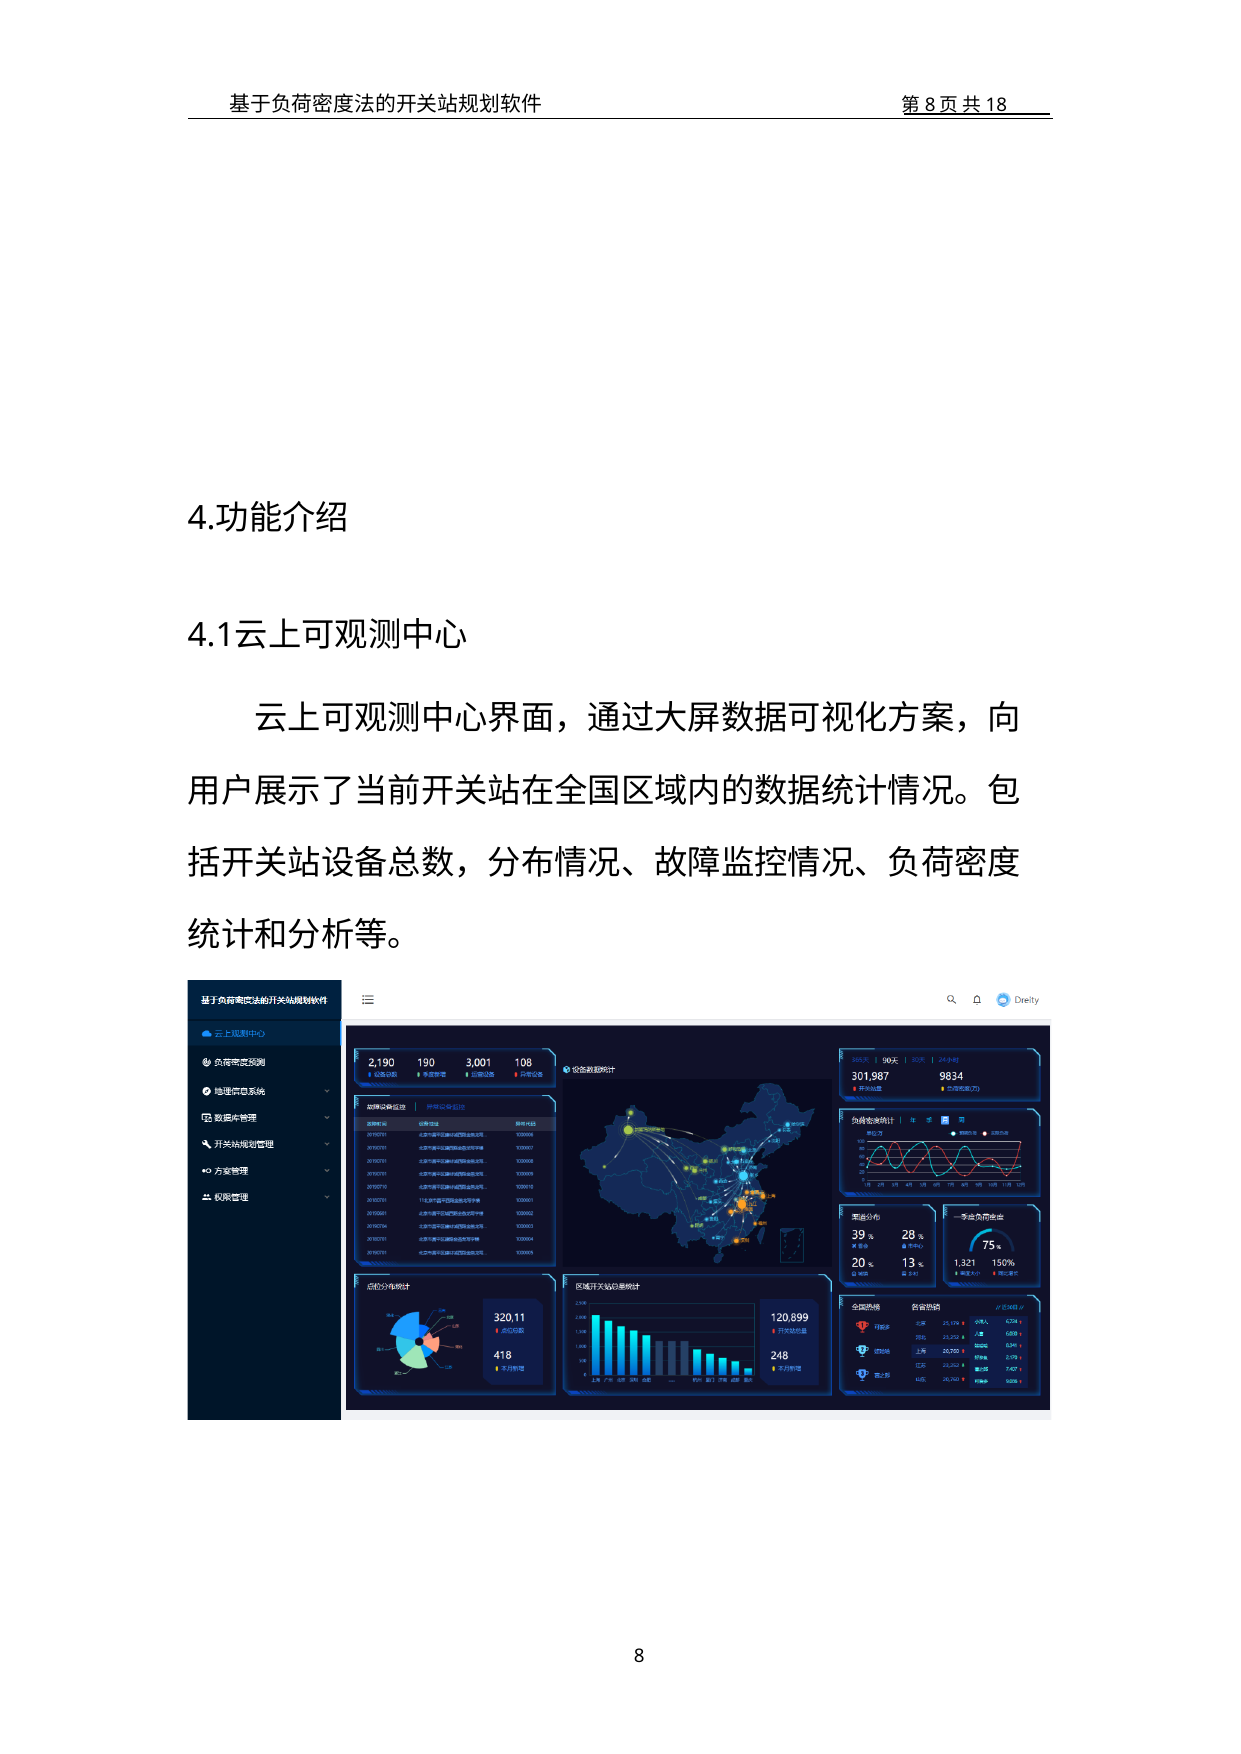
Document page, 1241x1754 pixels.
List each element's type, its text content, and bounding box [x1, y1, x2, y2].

subtitle 云上可观测中心 [187, 607, 1053, 656]
subtitle 功能介绍 [187, 491, 1053, 539]
picture [187, 980, 1052, 1420]
text 云上可观测中心界面，通过大屏数据可视化方案，向用户展示了当前开关站在全国区域内的数据统计情况。包括开关站设备总数，分布情况、故障监控情况、负荷密度统计和分析等。 [187, 691, 1053, 956]
